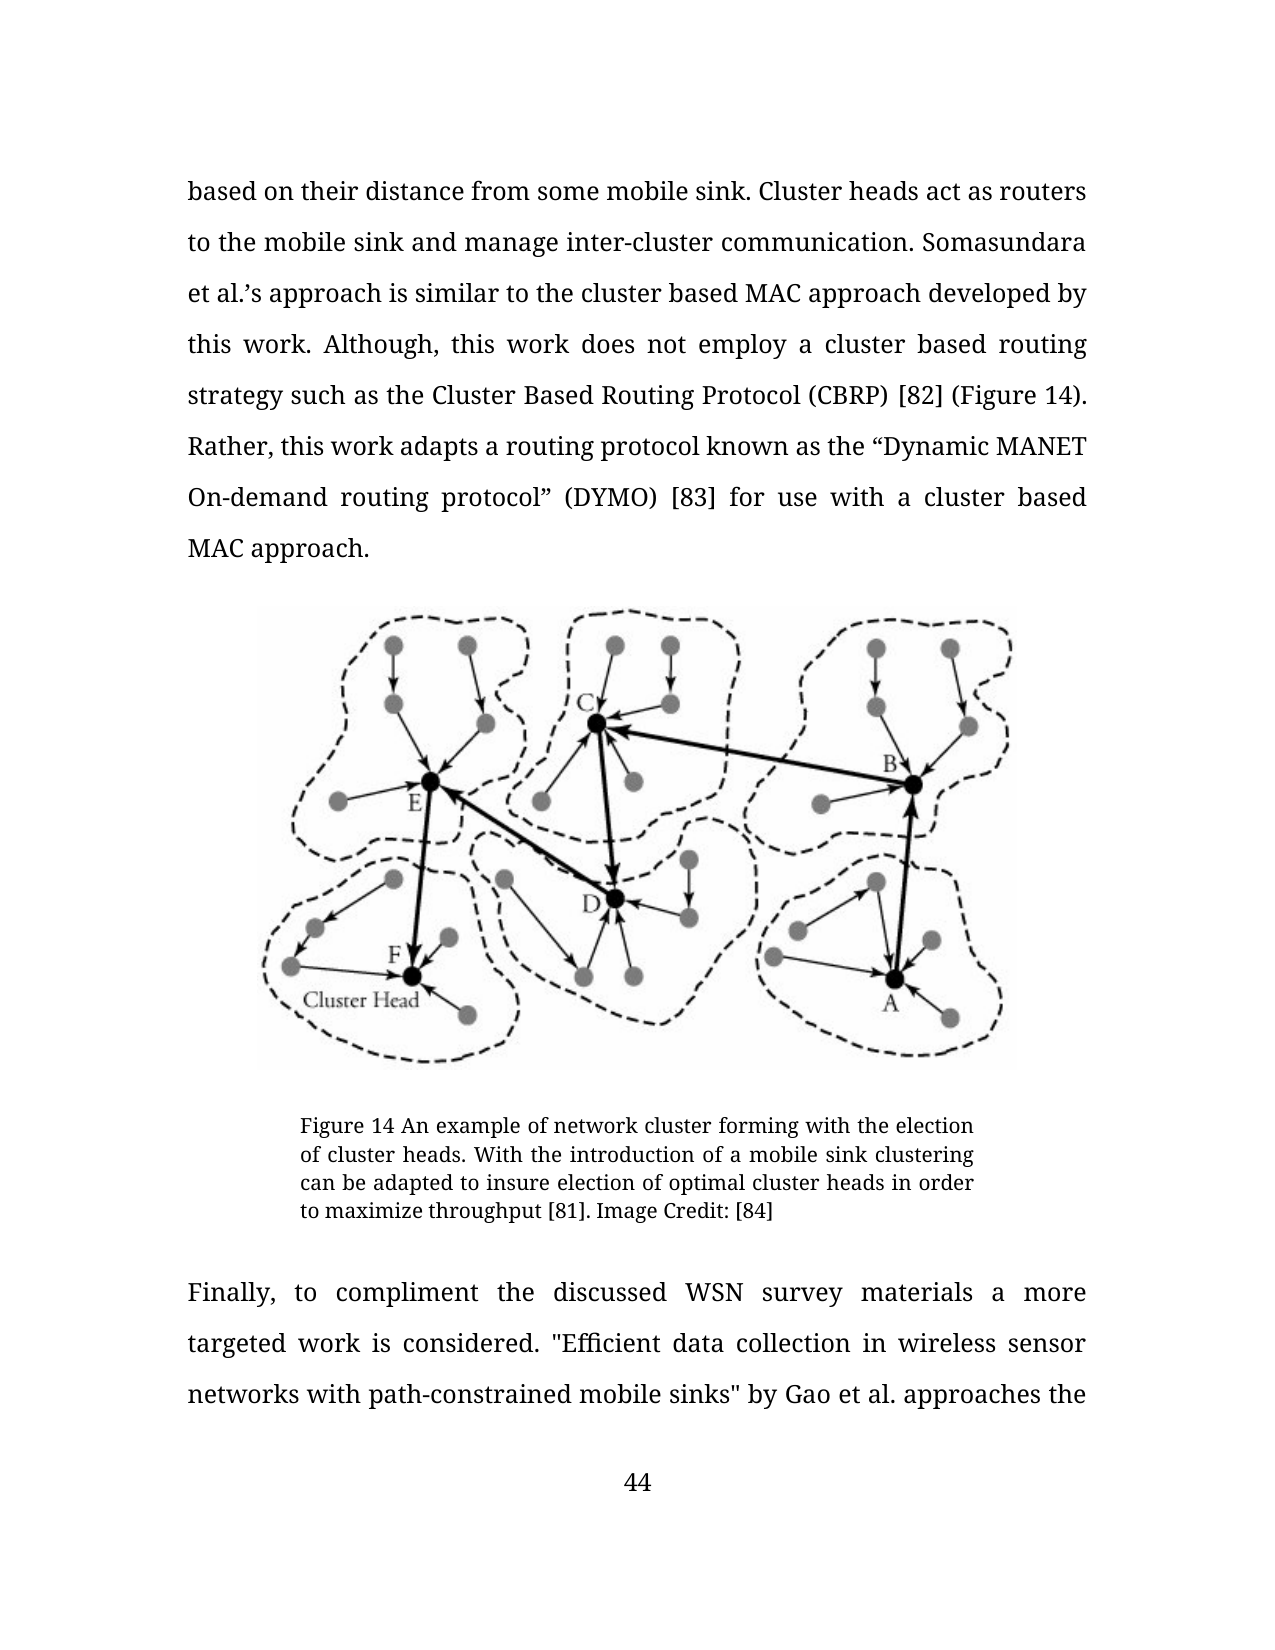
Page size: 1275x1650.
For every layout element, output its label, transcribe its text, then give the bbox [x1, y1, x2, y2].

picture [257, 606, 1017, 1070]
text Figure 14 An example of network cluster forming with the election of cluster heads. With the introduction of a mobile sink clustering can be adapted to insure election of optimal cluster heads in order to maximize throughput [81]. Image Credit: [84] [300, 1111, 975, 1225]
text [187, 1275, 1087, 1411]
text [187, 173, 1087, 565]
